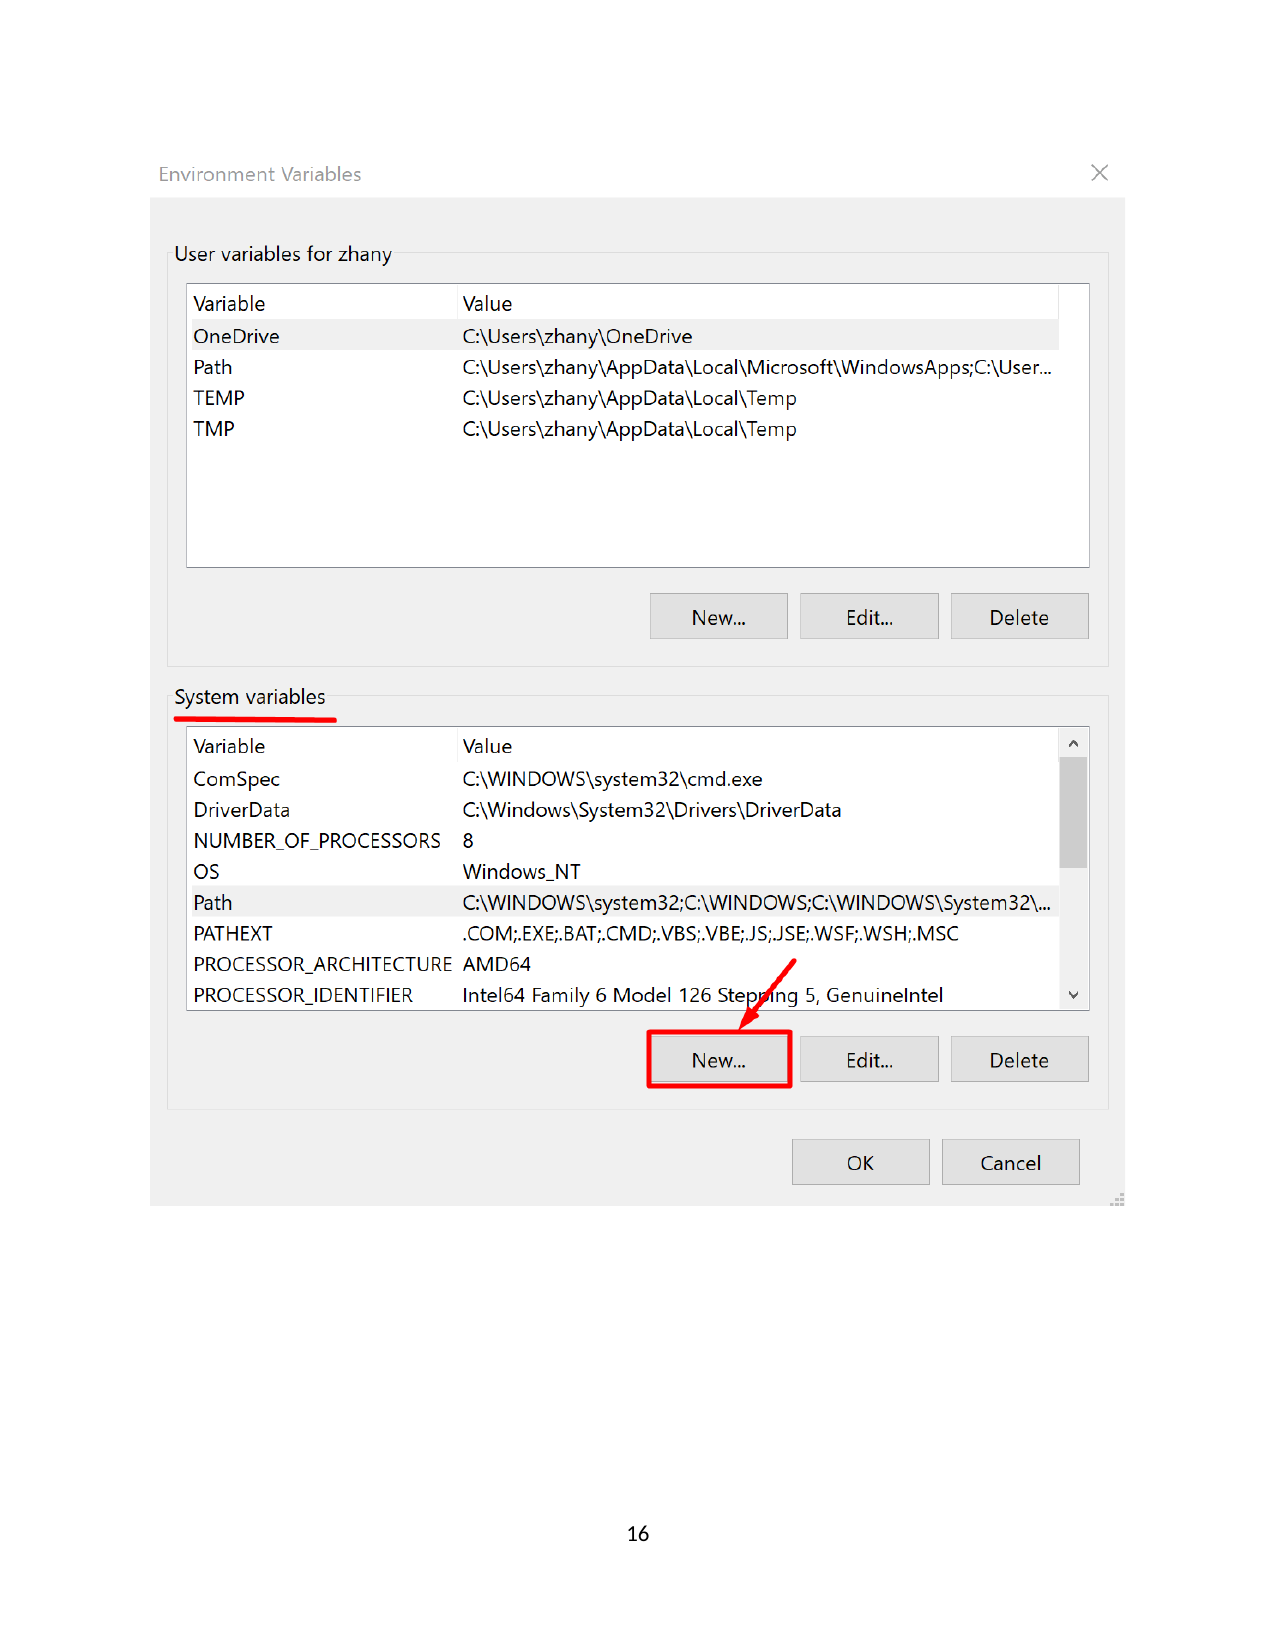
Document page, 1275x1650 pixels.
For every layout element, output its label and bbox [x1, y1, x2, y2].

picture [150, 150, 1125, 1206]
